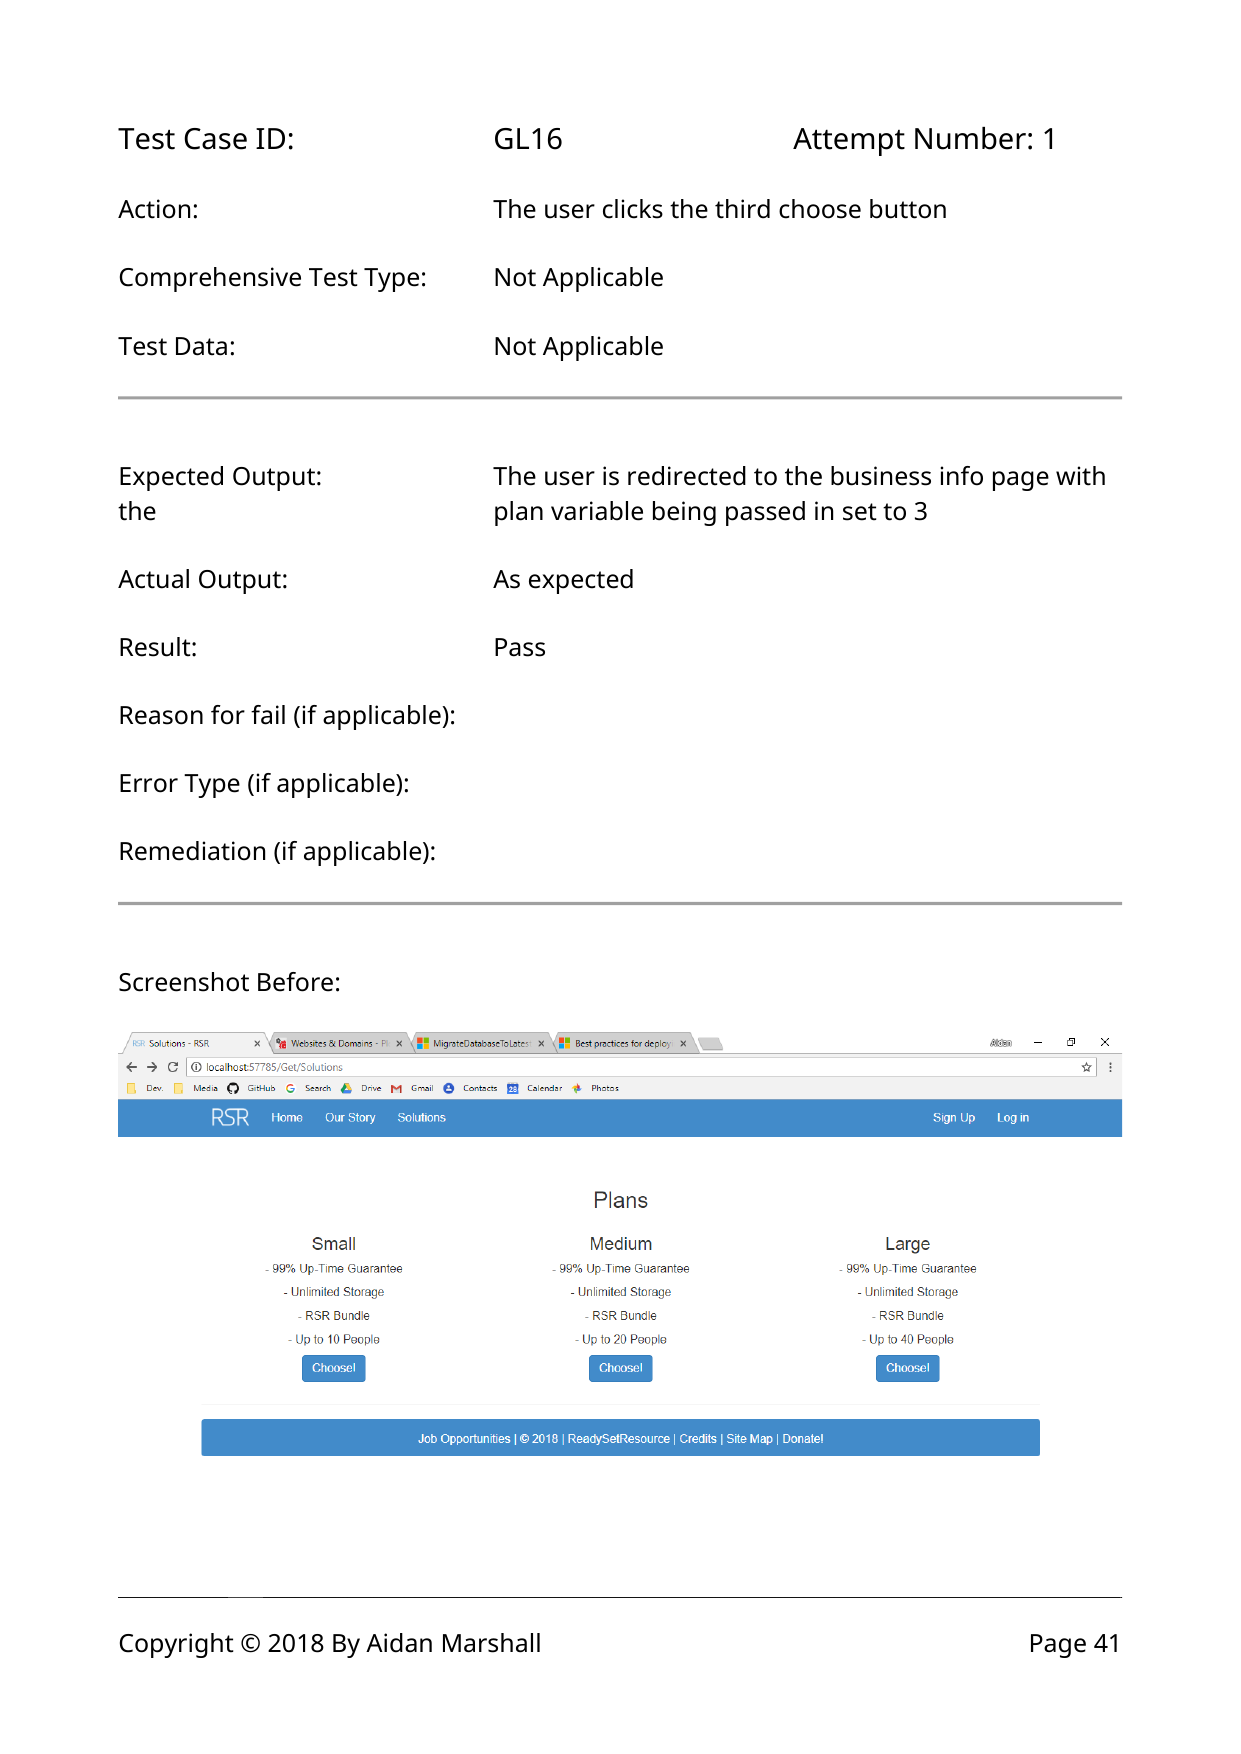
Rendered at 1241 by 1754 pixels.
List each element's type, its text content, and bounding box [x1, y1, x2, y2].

text Comprehensive Test Type: Not Applicable [118, 260, 1122, 294]
text Error Type (if applicable): [118, 766, 1122, 800]
text Screenshot Before: [118, 965, 1122, 999]
text Expected Output: The user is redirected to the business info page with the plan variable being passed in set to 3 [118, 459, 1122, 527]
text Remediation (if applicable): [118, 834, 1122, 868]
text Test Case ID: GL16 Attempt Number: 1 [118, 118, 1122, 158]
text Result: Pass [118, 629, 1122, 663]
text Reason for fail (if applicable): [118, 697, 1122, 732]
text Actual Output: As expected [118, 561, 1122, 595]
text Test Data: Not Applicable [118, 328, 1122, 362]
text Action: The user clicks the third choose button [118, 192, 1122, 226]
picture [118, 1032, 1123, 1598]
